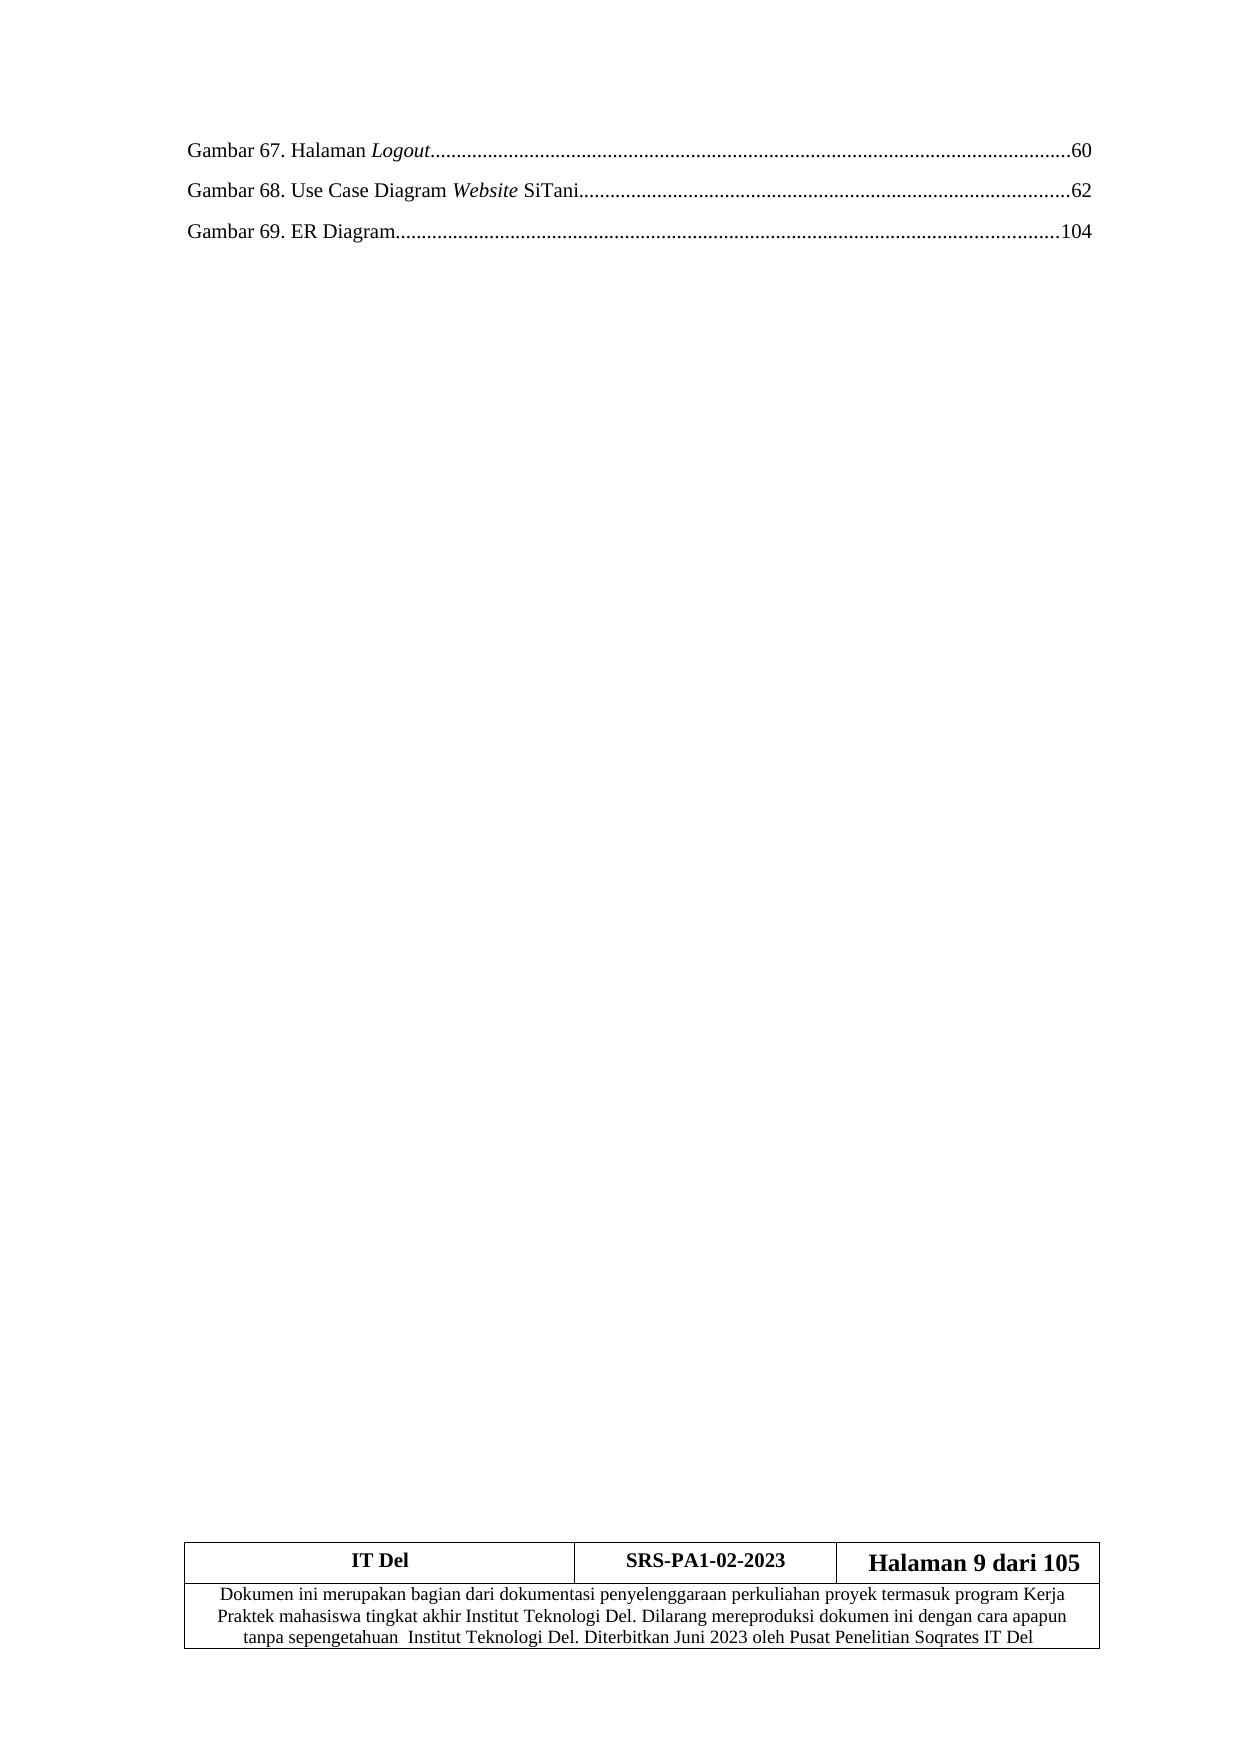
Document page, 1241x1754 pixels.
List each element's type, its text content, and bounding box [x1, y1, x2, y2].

text Gambar 68. Use Case Diagram Website SiTani 62 [187, 178, 1161, 202]
text Gambar 69. ER Diagram 104 [187, 219, 1161, 243]
text Gambar 67. Halaman Logout 60 [187, 137, 1161, 162]
